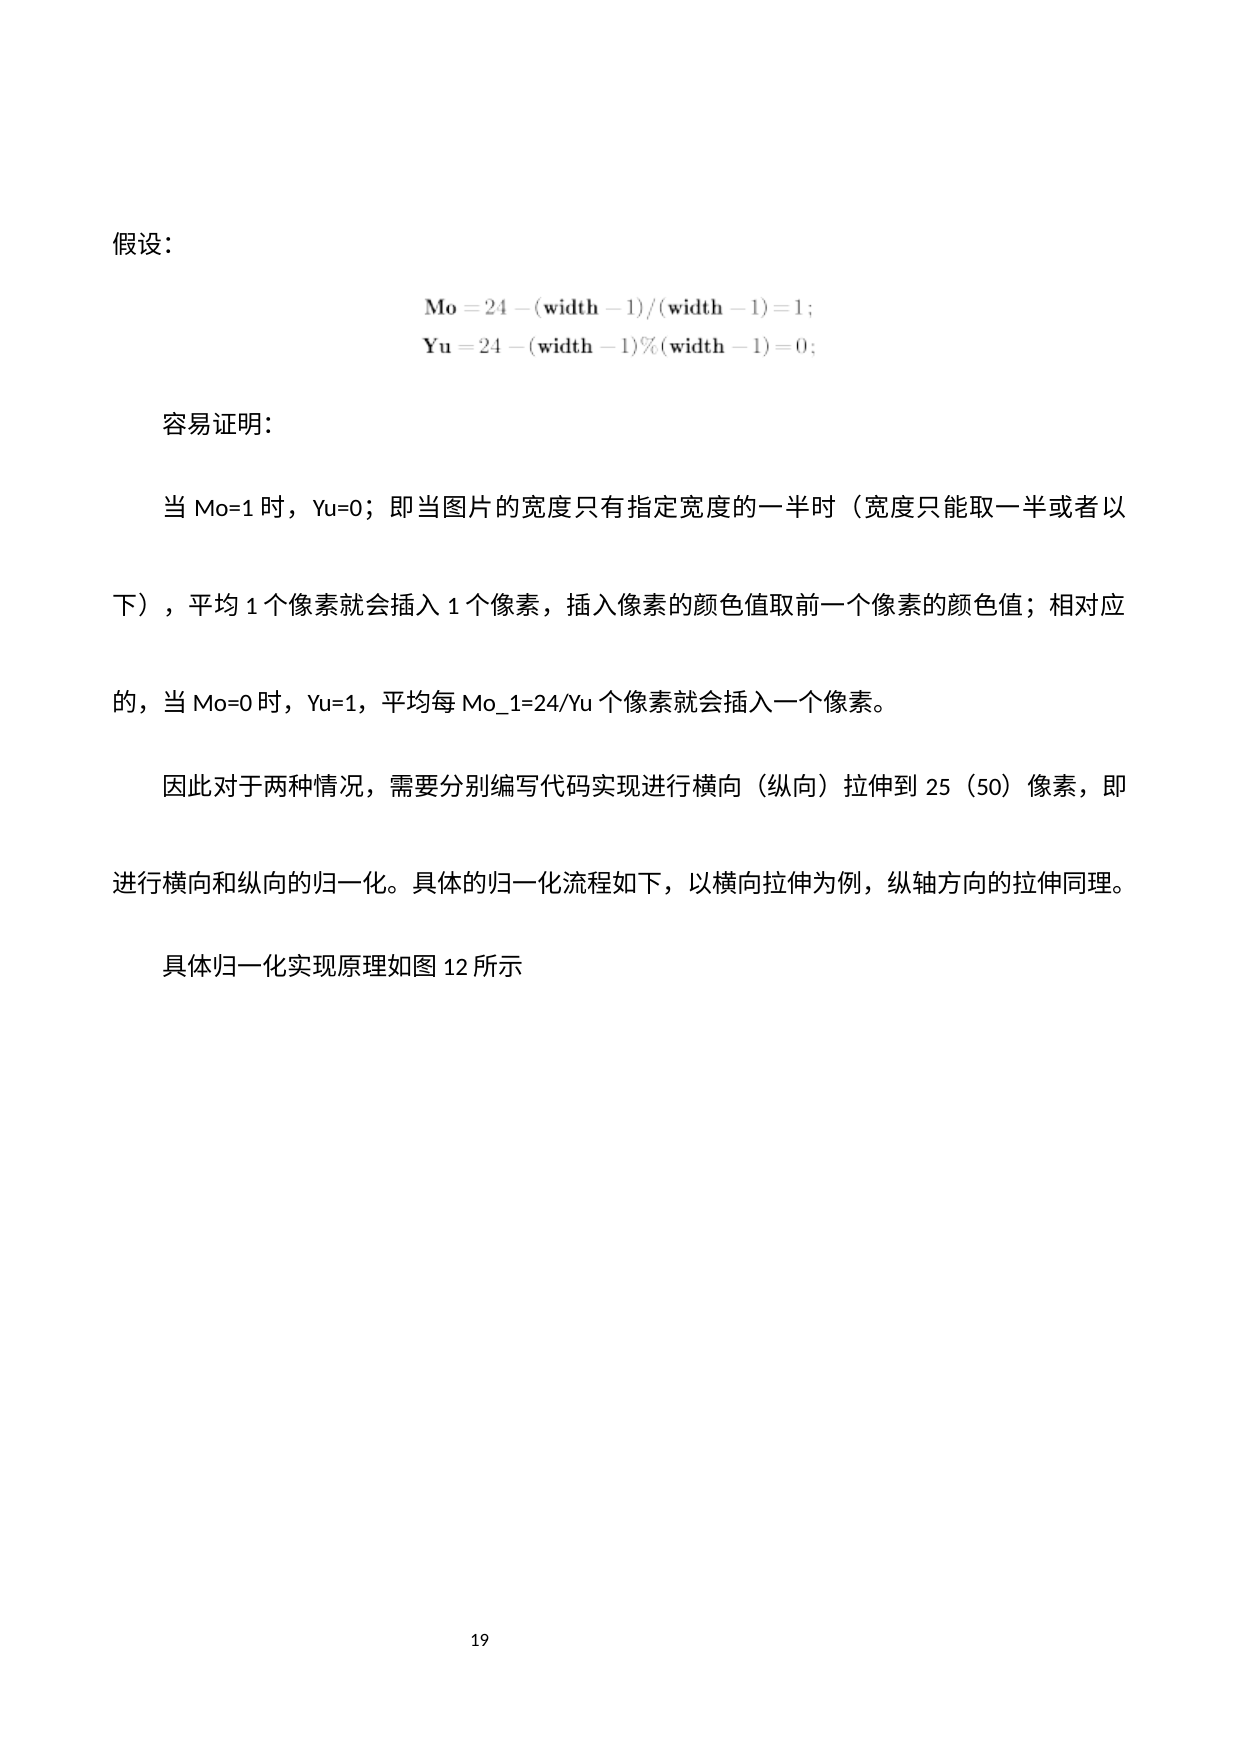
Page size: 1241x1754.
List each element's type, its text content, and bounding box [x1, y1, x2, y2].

text 假设： [112, 210, 1128, 275]
text 当Mo=1时，Yu=0；即当图片的宽度只有指定宽度的一半时（宽度只能取一半或者以下），平均1个像素就会插入1个像素，插入像素的颜色值取前一个像素的颜色值；相对应的，当Mo=0时，Yu=1，平均每Mo_1=24/Yu个像素就会插入一个像素。 [112, 473, 1128, 733]
text 具体归一化实现原理如图12所示 [112, 932, 1128, 997]
text 因此对于两种情况，需要分别编写代码实现进行横向（纵向）拉伸到25（50）像素，即进行横向和纵向的归一化。具体的归一化流程如下，以横向拉伸为例，纵轴方向的拉伸同理。 [112, 752, 1128, 914]
text 容易证明： [112, 390, 1128, 455]
